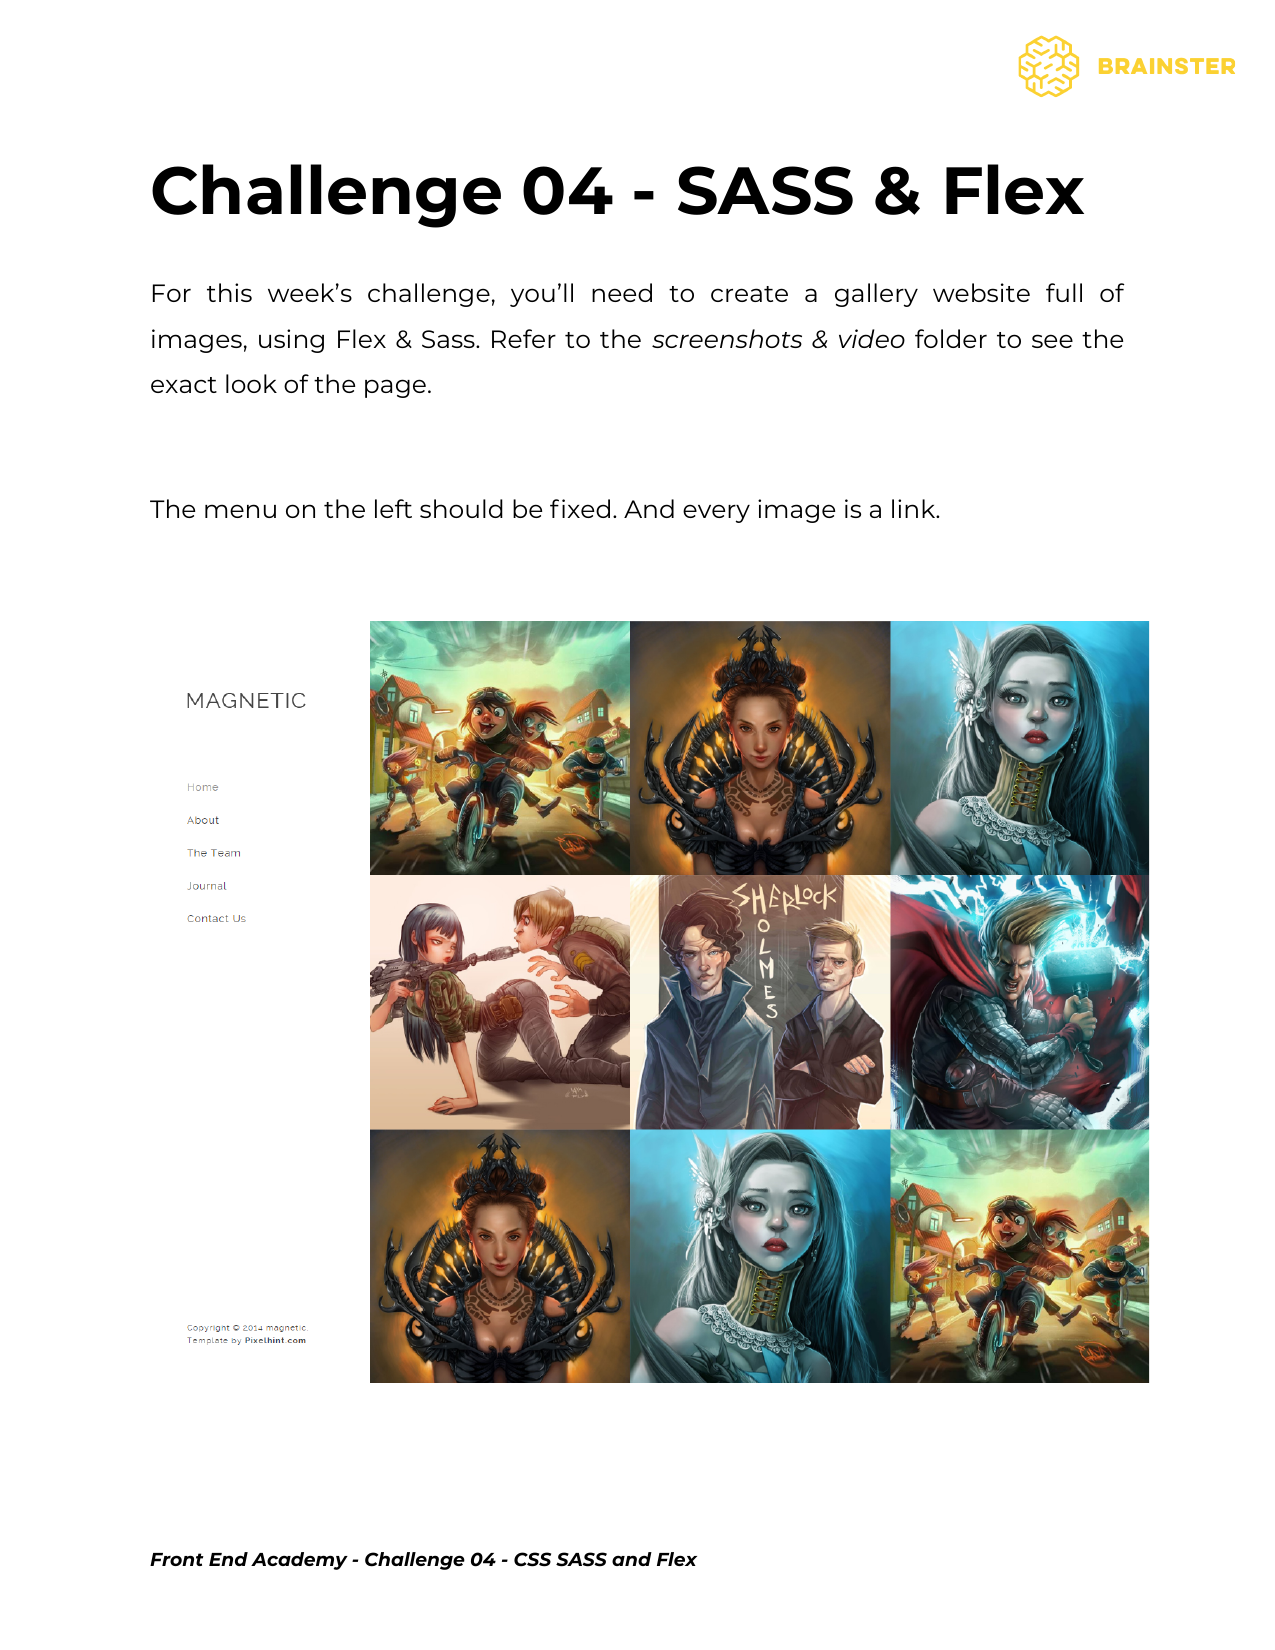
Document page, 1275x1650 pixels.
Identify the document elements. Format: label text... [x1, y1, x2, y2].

text The menu on the left should be fixed. And every image is a link. [150, 495, 1112, 525]
picture [150, 621, 1150, 1383]
picture [1017, 34, 1236, 98]
title Challenge 04 - SASS & Flex [150, 150, 1125, 231]
text For this week’s challenge, you’ll need to create a gallery website full of images, using Flex & Sass. Refer to the screenshots & video folder to see the exact look of the page. [150, 278, 1125, 400]
